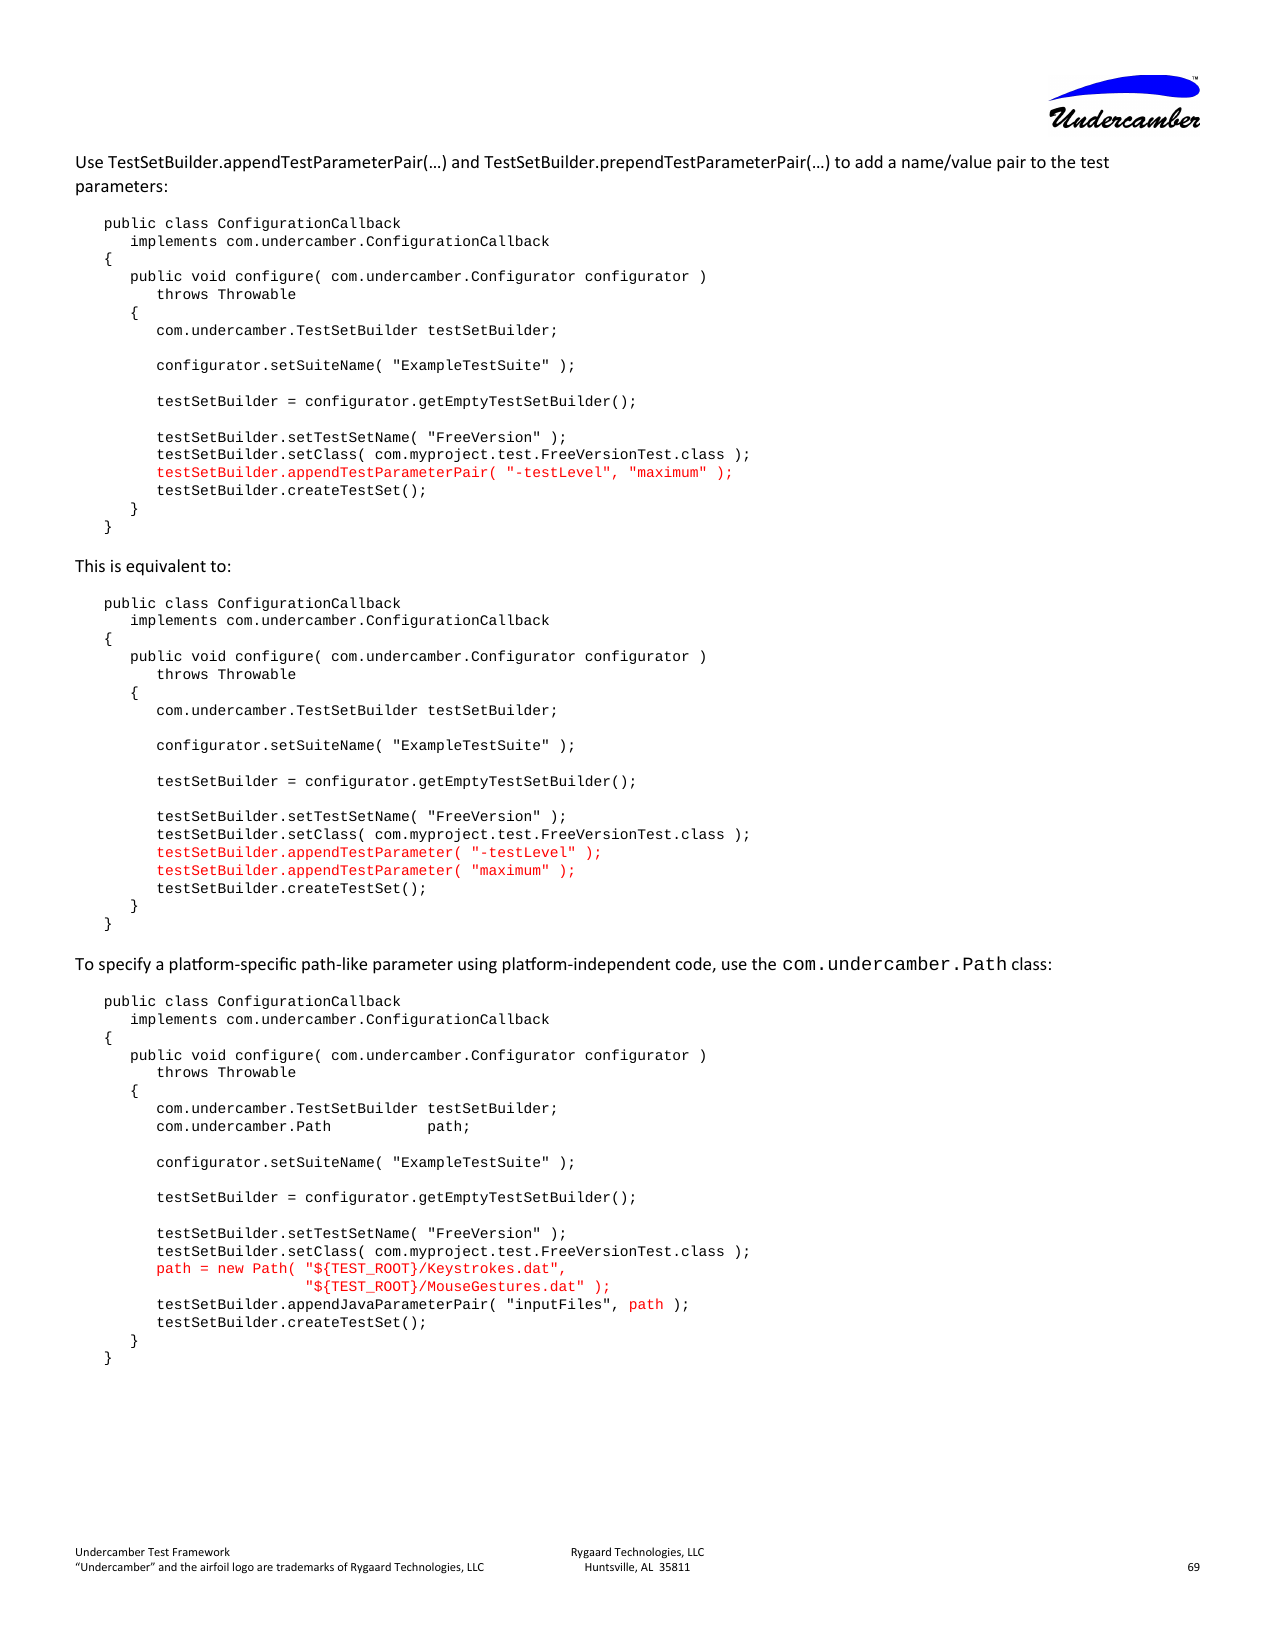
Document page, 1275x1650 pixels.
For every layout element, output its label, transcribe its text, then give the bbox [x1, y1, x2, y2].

text configurator.setSuiteName( "ExampleTestSuite" ); [103, 1155, 1200, 1171]
text "${TEST_ROOT}/MouseGestures.dat" ); [103, 1279, 1200, 1296]
text } [103, 501, 1200, 518]
text { [103, 1083, 1200, 1100]
text public void configure( com.undercamber.Configurator configurator ) [103, 649, 1200, 666]
text testSetBuilder.setTestSetName( "FreeVersion" ); [103, 1226, 1200, 1243]
text public void configure( com.undercamber.Configurator configurator ) [103, 1048, 1200, 1064]
text testSetBuilder = configurator.getEmptyTestSetBuilder(); [103, 1190, 1200, 1207]
text testSetBuilder.setTestSetName( "FreeVersion" ); [103, 809, 1200, 826]
text { [103, 631, 1200, 648]
text } [103, 519, 1200, 535]
text { [103, 685, 1200, 701]
text testSetBuilder.appendTestParameterPair( "-testLevel", "maximum" ); [103, 465, 1200, 482]
text Use TestSetBuilder.appendTestParameterPair(…) and TestSetBuilder.prependTestParameterPair(…) to add a name/value pair to the test parameters: [75, 150, 1200, 198]
text public class ConfigurationCallback [103, 596, 1200, 612]
text testSetBuilder.createTestSet(); [103, 483, 1200, 500]
text } [103, 916, 1200, 933]
text testSetBuilder.setClass( com.myproject.test.FreeVersionTest.class ); [103, 827, 1200, 844]
text testSetBuilder.setTestSetName( "FreeVersion" ); [103, 430, 1200, 446]
text To specify a platform-specific path-like parameter using platform-independent code, use the com.undercamber.Path class: [75, 952, 1200, 976]
text } [103, 1351, 1200, 1367]
text { [103, 1030, 1200, 1047]
text This is equivalent to: [75, 554, 1200, 577]
text testSetBuilder.appendJavaParameterPair( "inputFiles", path ); [103, 1297, 1200, 1314]
text throws Throwable [103, 667, 1200, 684]
text testSetBuilder = configurator.getEmptyTestSetBuilder(); [103, 774, 1200, 791]
text implements com.undercamber.ConfigurationCallback [103, 614, 1200, 630]
text throws Throwable [103, 1066, 1200, 1082]
text testSetBuilder.appendTestParameter( "maximum" ); [103, 863, 1200, 879]
text public class ConfigurationCallback [103, 216, 1200, 233]
text public void configure( com.undercamber.Configurator configurator ) [103, 269, 1200, 286]
text path = new Path( "${TEST_ROOT}/Keystrokes.dat", [103, 1262, 1200, 1278]
text com.undercamber.Path path; [103, 1119, 1200, 1136]
text com.undercamber.TestSetBuilder testSetBuilder; [103, 703, 1200, 719]
text configurator.setSuiteName( "ExampleTestSuite" ); [103, 738, 1200, 755]
text testSetBuilder.setClass( com.myproject.test.FreeVersionTest.class ); [103, 1244, 1200, 1260]
text testSetBuilder.createTestSet(); [103, 1315, 1200, 1332]
text implements com.undercamber.ConfigurationCallback [103, 234, 1200, 250]
text testSetBuilder.appendTestParameter( "-testLevel" ); [103, 845, 1200, 862]
text com.undercamber.TestSetBuilder testSetBuilder; [103, 1101, 1200, 1118]
text implements com.undercamber.ConfigurationCallback [103, 1012, 1200, 1029]
text com.undercamber.TestSetBuilder testSetBuilder; [103, 323, 1200, 339]
text throws Throwable [103, 287, 1200, 304]
picture [1048, 75, 1200, 137]
text public class ConfigurationCallback [103, 994, 1200, 1011]
text { [103, 252, 1200, 268]
text } [103, 899, 1200, 915]
text { [103, 305, 1200, 322]
text } [103, 1333, 1200, 1349]
text testSetBuilder.createTestSet(); [103, 881, 1200, 897]
text testSetBuilder.setClass( com.myproject.test.FreeVersionTest.class ); [103, 448, 1200, 464]
text configurator.setSuiteName( "ExampleTestSuite" ); [103, 358, 1200, 375]
text testSetBuilder = configurator.getEmptyTestSetBuilder(); [103, 394, 1200, 411]
